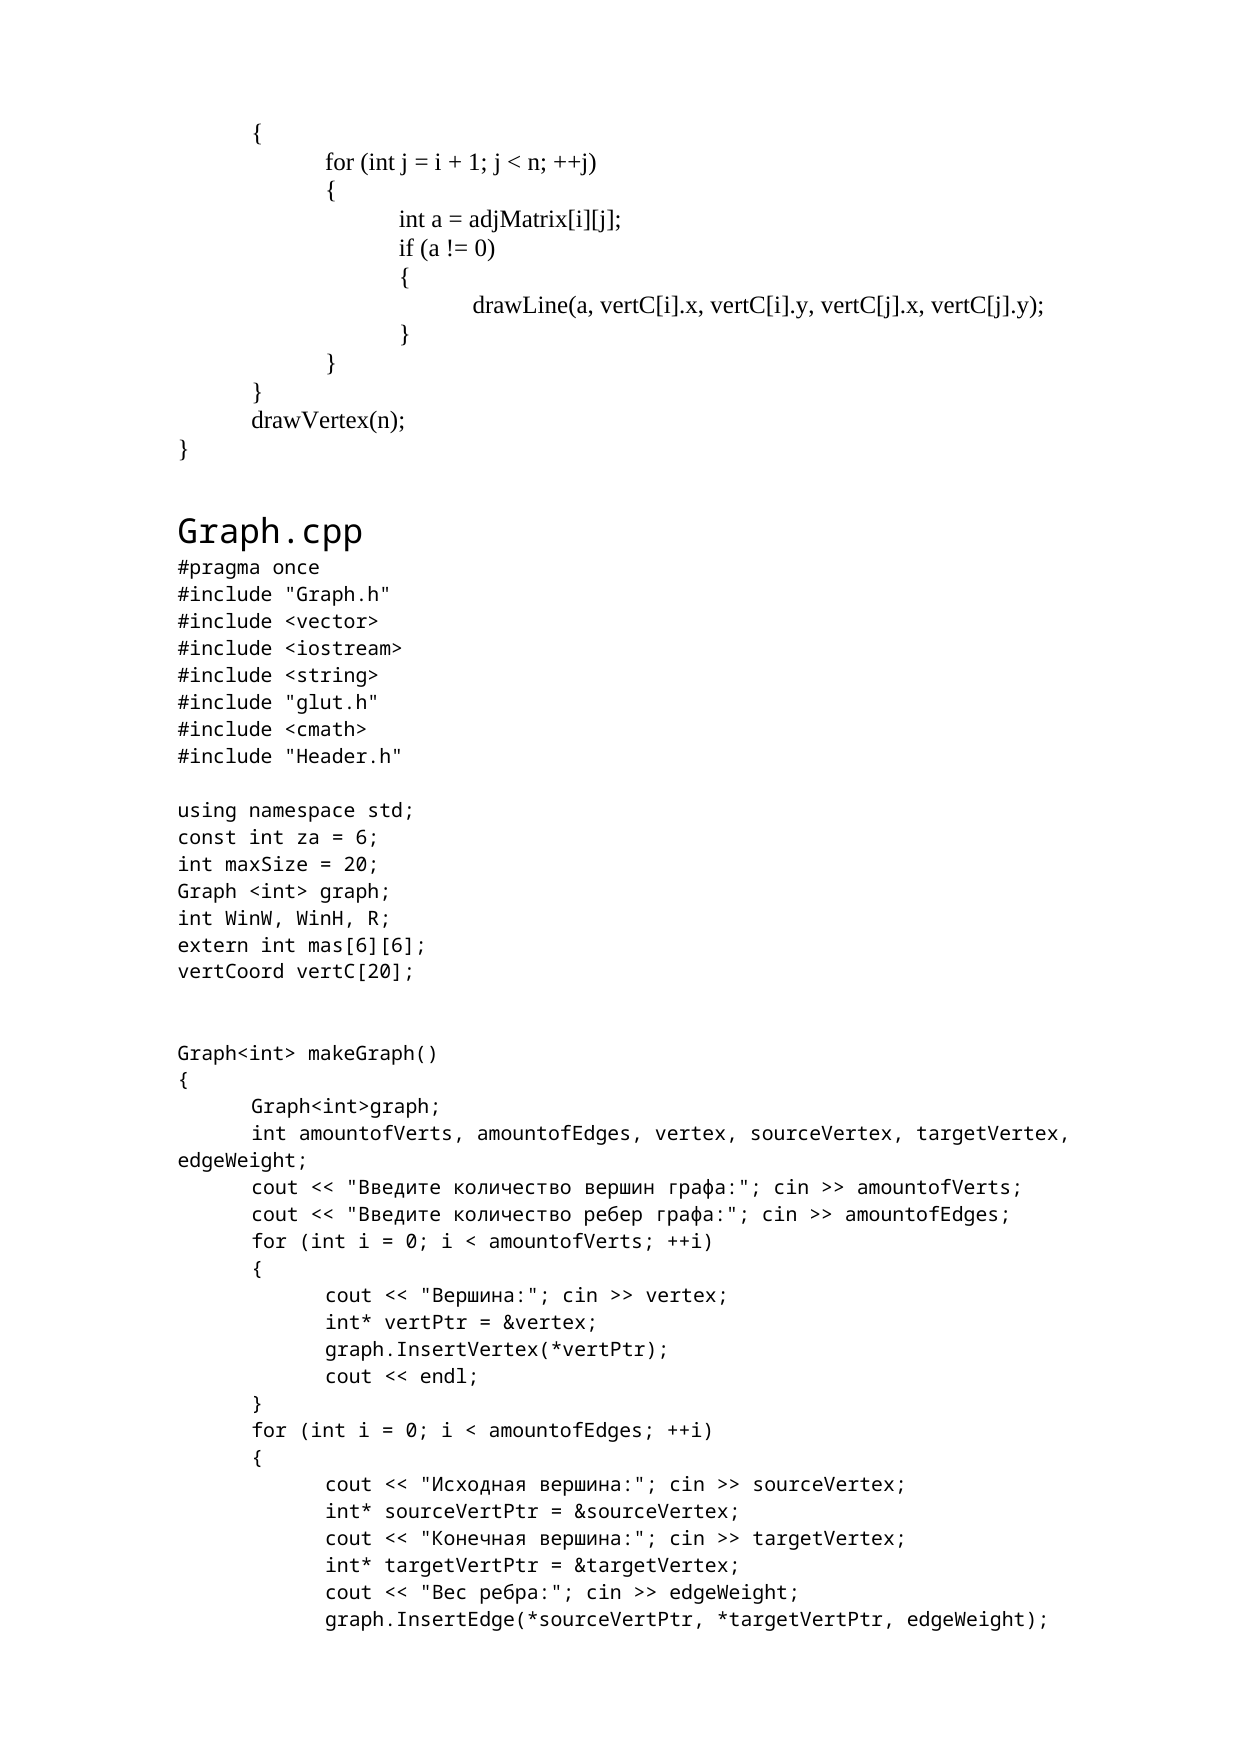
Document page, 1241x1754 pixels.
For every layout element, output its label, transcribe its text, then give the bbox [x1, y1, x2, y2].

text } [177, 348, 1152, 377]
text extern int mas[6][6]; [177, 931, 1152, 958]
text cout << "Введите количество вершин графа:"; cin >> amountofVerts; [177, 1174, 1152, 1201]
text #include <iostream> [177, 634, 1152, 661]
text #include "Header.h" [177, 742, 1152, 769]
text } [177, 1389, 1152, 1416]
text cout << "Вершина:"; cin >> vertex; [177, 1282, 1152, 1308]
text #include <cmath> [177, 715, 1152, 742]
text drawLine(a, vertC[i].x, vertC[i].y, vertC[j].x, vertC[j].y); [177, 291, 1152, 319]
text { [177, 1066, 1152, 1093]
text #include <string> [177, 661, 1152, 688]
text Graph<int> makeGraph() [177, 1039, 1152, 1066]
text cout << "Конечная вершина:"; cin >> targetVertex; [177, 1524, 1152, 1551]
text for (int i = 0; i < amountofVerts; ++i) [177, 1228, 1152, 1254]
text graph.InsertVertex(*vertPtr); [177, 1336, 1152, 1362]
text { [177, 1254, 1152, 1282]
text cout << "Вес ребра:"; cin >> edgeWeight; [177, 1578, 1152, 1605]
text #pragma once [177, 553, 1152, 580]
text int amountofVerts, amountofEdges, vertex, sourceVertex, targetVertex, edgeWeight; [177, 1120, 1152, 1174]
text #include "Graph.h" [177, 580, 1152, 607]
text cout << endl; [177, 1362, 1152, 1389]
text graph.InsertEdge(*sourceVertPtr, *targetVertPtr, edgeWeight); [177, 1605, 1152, 1632]
text for (int j = i + 1; j < n; ++j) [177, 147, 1152, 176]
text { [177, 118, 1152, 147]
text #include <vector> [177, 607, 1152, 634]
text cout << "Введите количество ребер графа:"; cin >> amountofEdges; [177, 1201, 1152, 1228]
text } [177, 434, 1152, 463]
text { [177, 1443, 1152, 1470]
text int* sourceVertPtr = &sourceVertex; [177, 1497, 1152, 1524]
text int a = adjMatrix[i][j]; [177, 204, 1152, 233]
text const int za = 6; [177, 823, 1152, 850]
text int WinW, WinH, R; [177, 904, 1152, 931]
text if (a != 0) [177, 233, 1152, 262]
text Graph <int> graph; [177, 877, 1152, 904]
text Graph<int>graph; [177, 1093, 1152, 1120]
text #include "glut.h" [177, 688, 1152, 715]
text cout << "Исходная вершина:"; cin >> sourceVertex; [177, 1470, 1152, 1497]
text int* vertPtr = &vertex; [177, 1308, 1152, 1336]
text Graph.cpp [177, 506, 1152, 553]
text int maxSize = 20; [177, 850, 1152, 877]
text { [177, 176, 1152, 204]
text for (int i = 0; i < amountofEdges; ++i) [177, 1416, 1152, 1443]
text int* targetVertPtr = &targetVertex; [177, 1551, 1152, 1578]
text vertCoord vertC[20]; [177, 958, 1152, 985]
text } [177, 319, 1152, 348]
text drawVertex(n); [177, 406, 1152, 434]
text { [177, 262, 1152, 291]
text using namespace std; [177, 796, 1152, 823]
text } [177, 377, 1152, 406]
